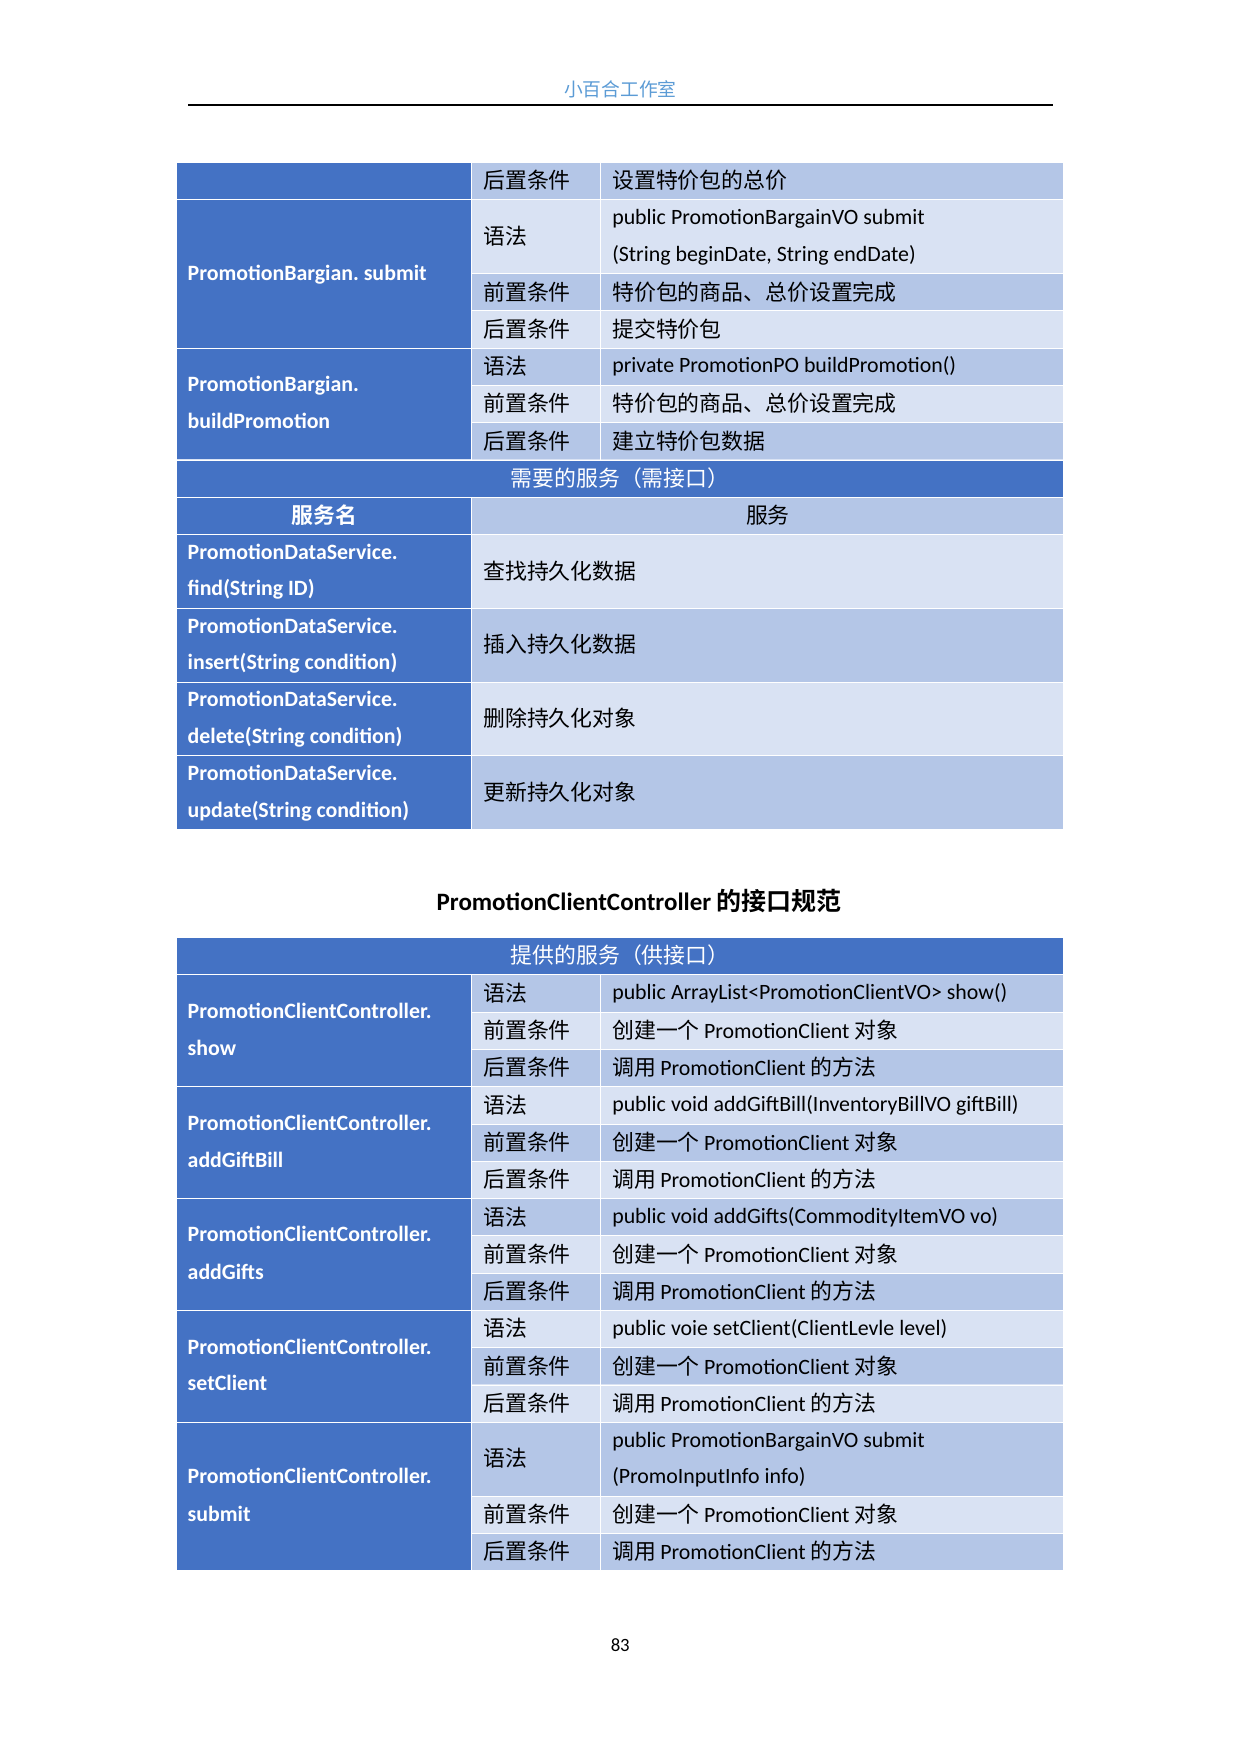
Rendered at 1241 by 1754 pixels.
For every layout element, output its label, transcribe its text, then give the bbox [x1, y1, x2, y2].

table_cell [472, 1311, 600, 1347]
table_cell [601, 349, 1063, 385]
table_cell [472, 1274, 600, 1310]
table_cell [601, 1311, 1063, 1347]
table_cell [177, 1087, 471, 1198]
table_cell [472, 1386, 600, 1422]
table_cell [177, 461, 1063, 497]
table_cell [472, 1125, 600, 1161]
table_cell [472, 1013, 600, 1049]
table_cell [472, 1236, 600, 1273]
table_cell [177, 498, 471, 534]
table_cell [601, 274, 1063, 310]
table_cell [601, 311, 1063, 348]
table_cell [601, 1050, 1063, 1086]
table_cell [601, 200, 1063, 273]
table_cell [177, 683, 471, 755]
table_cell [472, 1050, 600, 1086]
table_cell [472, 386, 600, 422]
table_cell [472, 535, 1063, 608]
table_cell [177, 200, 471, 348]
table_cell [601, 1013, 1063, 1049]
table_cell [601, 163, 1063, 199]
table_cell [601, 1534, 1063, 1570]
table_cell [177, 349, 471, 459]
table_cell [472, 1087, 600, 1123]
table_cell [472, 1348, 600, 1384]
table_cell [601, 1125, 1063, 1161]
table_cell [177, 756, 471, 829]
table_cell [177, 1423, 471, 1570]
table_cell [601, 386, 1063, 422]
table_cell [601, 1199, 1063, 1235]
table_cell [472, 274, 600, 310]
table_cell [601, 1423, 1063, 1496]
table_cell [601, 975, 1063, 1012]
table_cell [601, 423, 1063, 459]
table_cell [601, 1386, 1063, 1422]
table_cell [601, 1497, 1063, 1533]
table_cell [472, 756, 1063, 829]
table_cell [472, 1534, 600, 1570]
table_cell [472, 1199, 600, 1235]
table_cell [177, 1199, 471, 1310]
list PromotionClientController的接口规范 [225, 867, 1053, 932]
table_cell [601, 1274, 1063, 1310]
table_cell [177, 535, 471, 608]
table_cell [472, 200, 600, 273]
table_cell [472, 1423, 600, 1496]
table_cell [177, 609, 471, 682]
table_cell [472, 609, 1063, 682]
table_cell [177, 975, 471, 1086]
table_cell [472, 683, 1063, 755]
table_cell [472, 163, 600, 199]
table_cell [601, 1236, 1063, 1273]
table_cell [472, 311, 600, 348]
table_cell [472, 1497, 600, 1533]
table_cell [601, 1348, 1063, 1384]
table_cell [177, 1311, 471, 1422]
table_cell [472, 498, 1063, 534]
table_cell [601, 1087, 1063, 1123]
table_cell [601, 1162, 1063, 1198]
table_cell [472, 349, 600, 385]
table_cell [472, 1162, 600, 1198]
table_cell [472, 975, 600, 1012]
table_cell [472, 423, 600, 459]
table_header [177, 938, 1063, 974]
